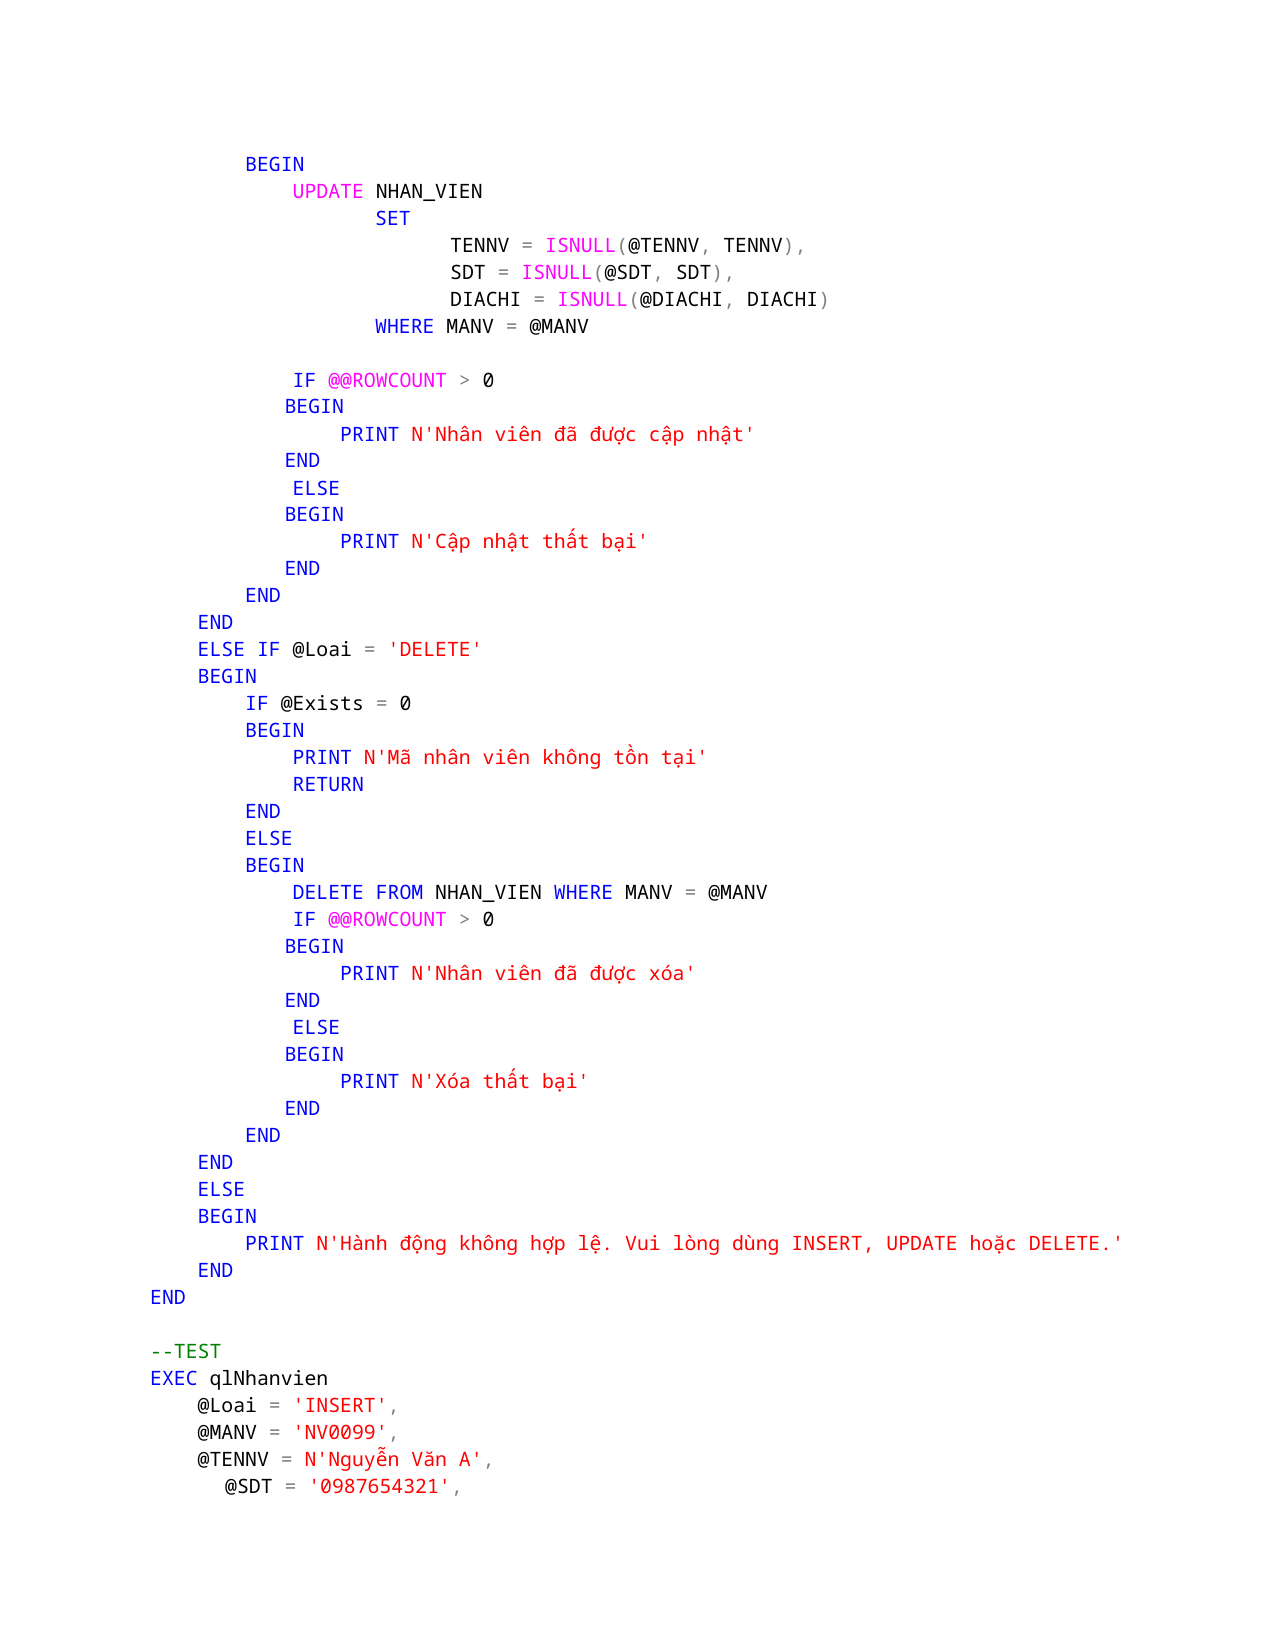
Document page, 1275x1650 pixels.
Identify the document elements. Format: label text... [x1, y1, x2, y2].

text END [150, 1121, 1125, 1148]
text BEGIN [150, 393, 1125, 420]
text BEGIN [150, 717, 1125, 743]
text --TEST [150, 1337, 1125, 1364]
text @SDT = '0987654321', [150, 1472, 1125, 1499]
text END [150, 447, 1125, 474]
text ELSE [150, 1013, 1125, 1040]
text BEGIN [150, 663, 1125, 689]
text RETURN [150, 771, 1125, 797]
text @MANV = 'NV0099', [150, 1418, 1125, 1445]
text BEGIN [150, 932, 1125, 959]
text DIACHI = ISNULL(@DIACHI, DIACHI) [150, 285, 1125, 312]
text BEGIN [150, 501, 1125, 528]
text END [150, 582, 1125, 609]
text END [150, 1148, 1125, 1175]
text BEGIN [150, 1040, 1125, 1067]
text IF @Exists = 0 [150, 689, 1125, 717]
text PRINT N'Xóa thất bại' [150, 1067, 1125, 1094]
text BEGIN [150, 1202, 1125, 1229]
text BEGIN [150, 851, 1125, 878]
text END [150, 986, 1125, 1013]
text PRINT N'Cập nhật thất bại' [150, 528, 1125, 555]
text IF @@ROWCOUNT > 0 [150, 905, 1125, 932]
text WHERE MANV = @MANV [150, 312, 1125, 339]
text ELSE IF @Loai = 'DELETE' [150, 636, 1125, 663]
text SDT = ISNULL(@SDT, SDT), [150, 258, 1125, 285]
text PRINT N'Hành động không hợp lệ. Vui lòng dùng INSERT, UPDATE hoặc DELETE.' [150, 1229, 1125, 1256]
text PRINT N'Nhân viên đã được xóa' [150, 959, 1125, 986]
text ELSE [150, 474, 1125, 501]
text ELSE [150, 1175, 1125, 1202]
text EXEC qlNhanvien [150, 1364, 1125, 1391]
text @TENNV = N'Nguyễn Văn A', [150, 1445, 1125, 1472]
text END [150, 1256, 1125, 1283]
text BEGIN [150, 150, 1125, 177]
text IF @@ROWCOUNT > 0 [150, 366, 1125, 393]
text TENNV = ISNULL(@TENNV, TENNV), [150, 231, 1125, 258]
text DELETE FROM NHAN_VIEN WHERE MANV = @MANV [150, 878, 1125, 905]
text SET [150, 204, 1125, 231]
text END [150, 609, 1125, 636]
text UPDATE NHAN_VIEN [150, 177, 1125, 204]
text PRINT N'Nhân viên đã được cập nhật' [150, 420, 1125, 447]
text END [150, 797, 1125, 824]
text ELSE [150, 824, 1125, 851]
text END [150, 555, 1125, 582]
text END [150, 1283, 1125, 1310]
text END [150, 1094, 1125, 1121]
text PRINT N'Mã nhân viên không tồn tại' [150, 743, 1125, 771]
text @Loai = 'INSERT', [150, 1391, 1125, 1418]
